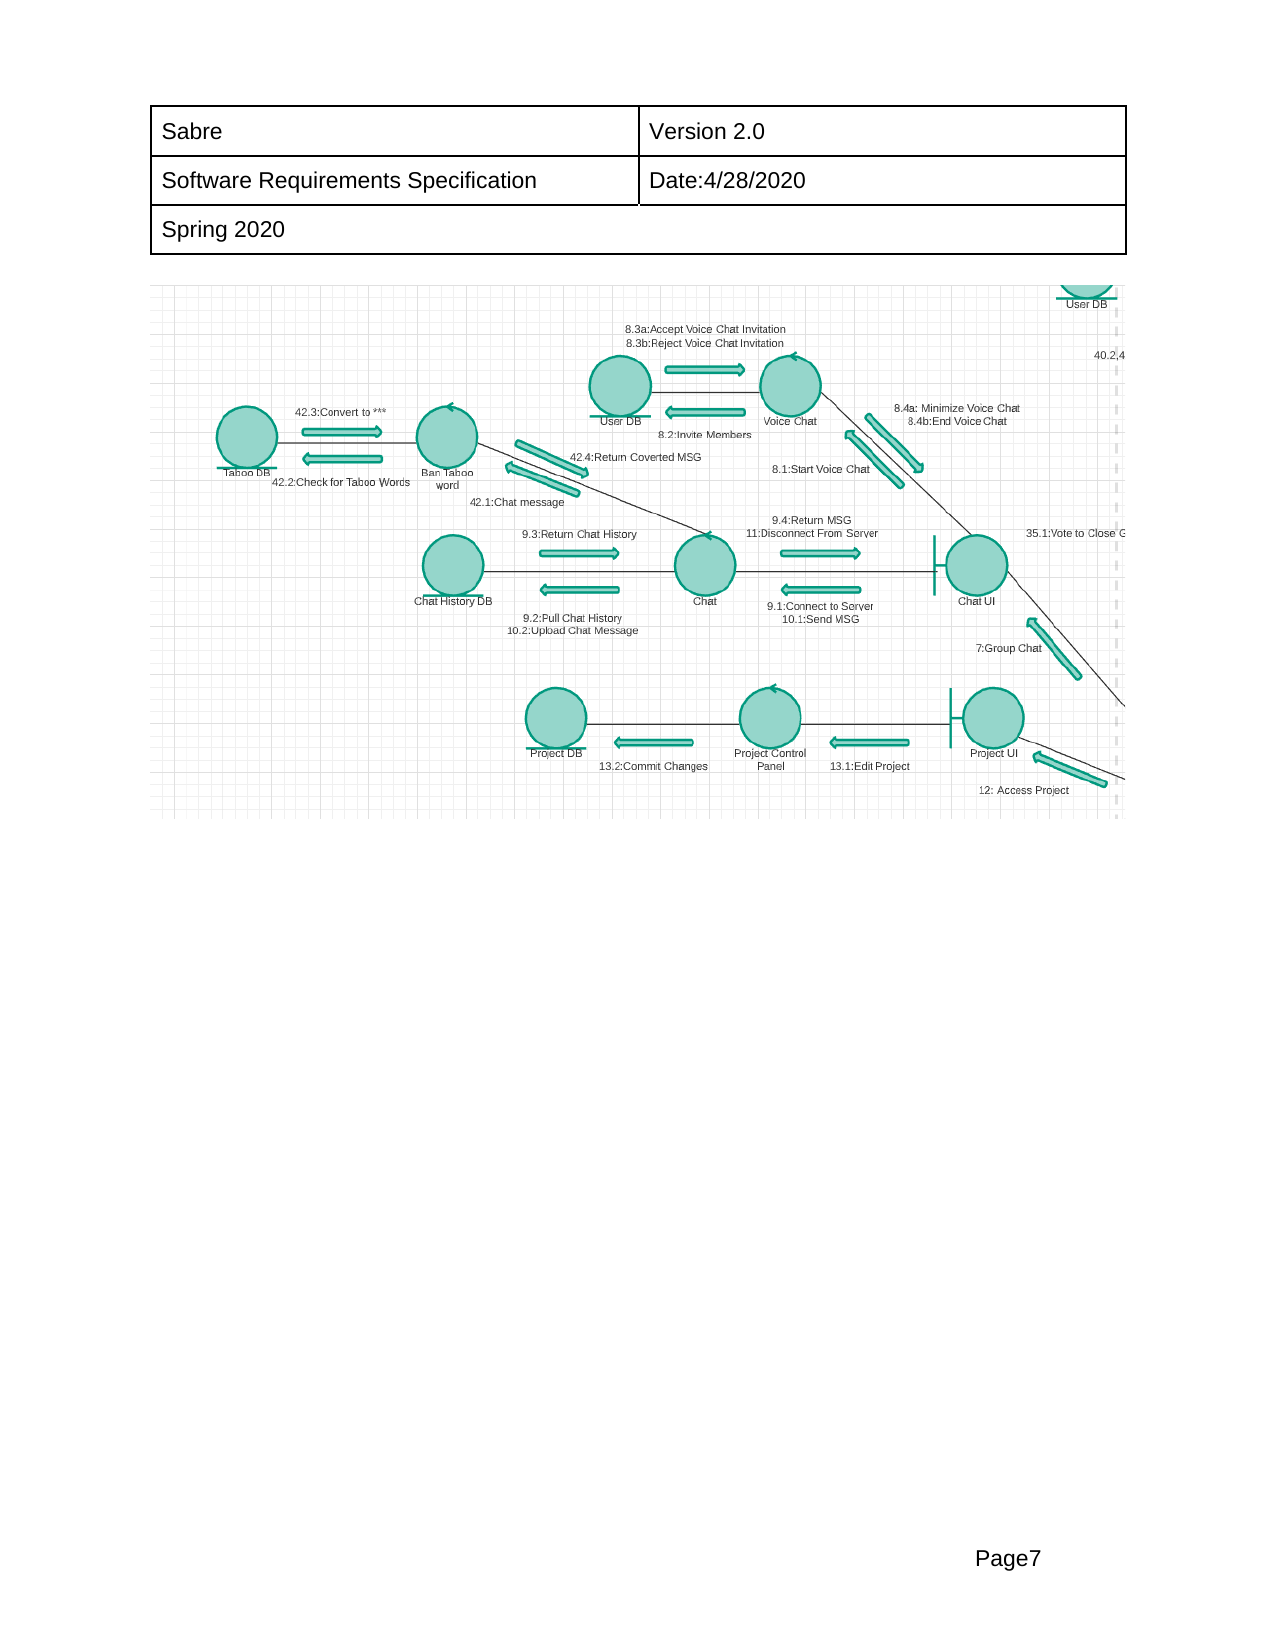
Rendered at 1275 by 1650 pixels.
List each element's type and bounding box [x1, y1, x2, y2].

picture [150, 285, 1125, 819]
